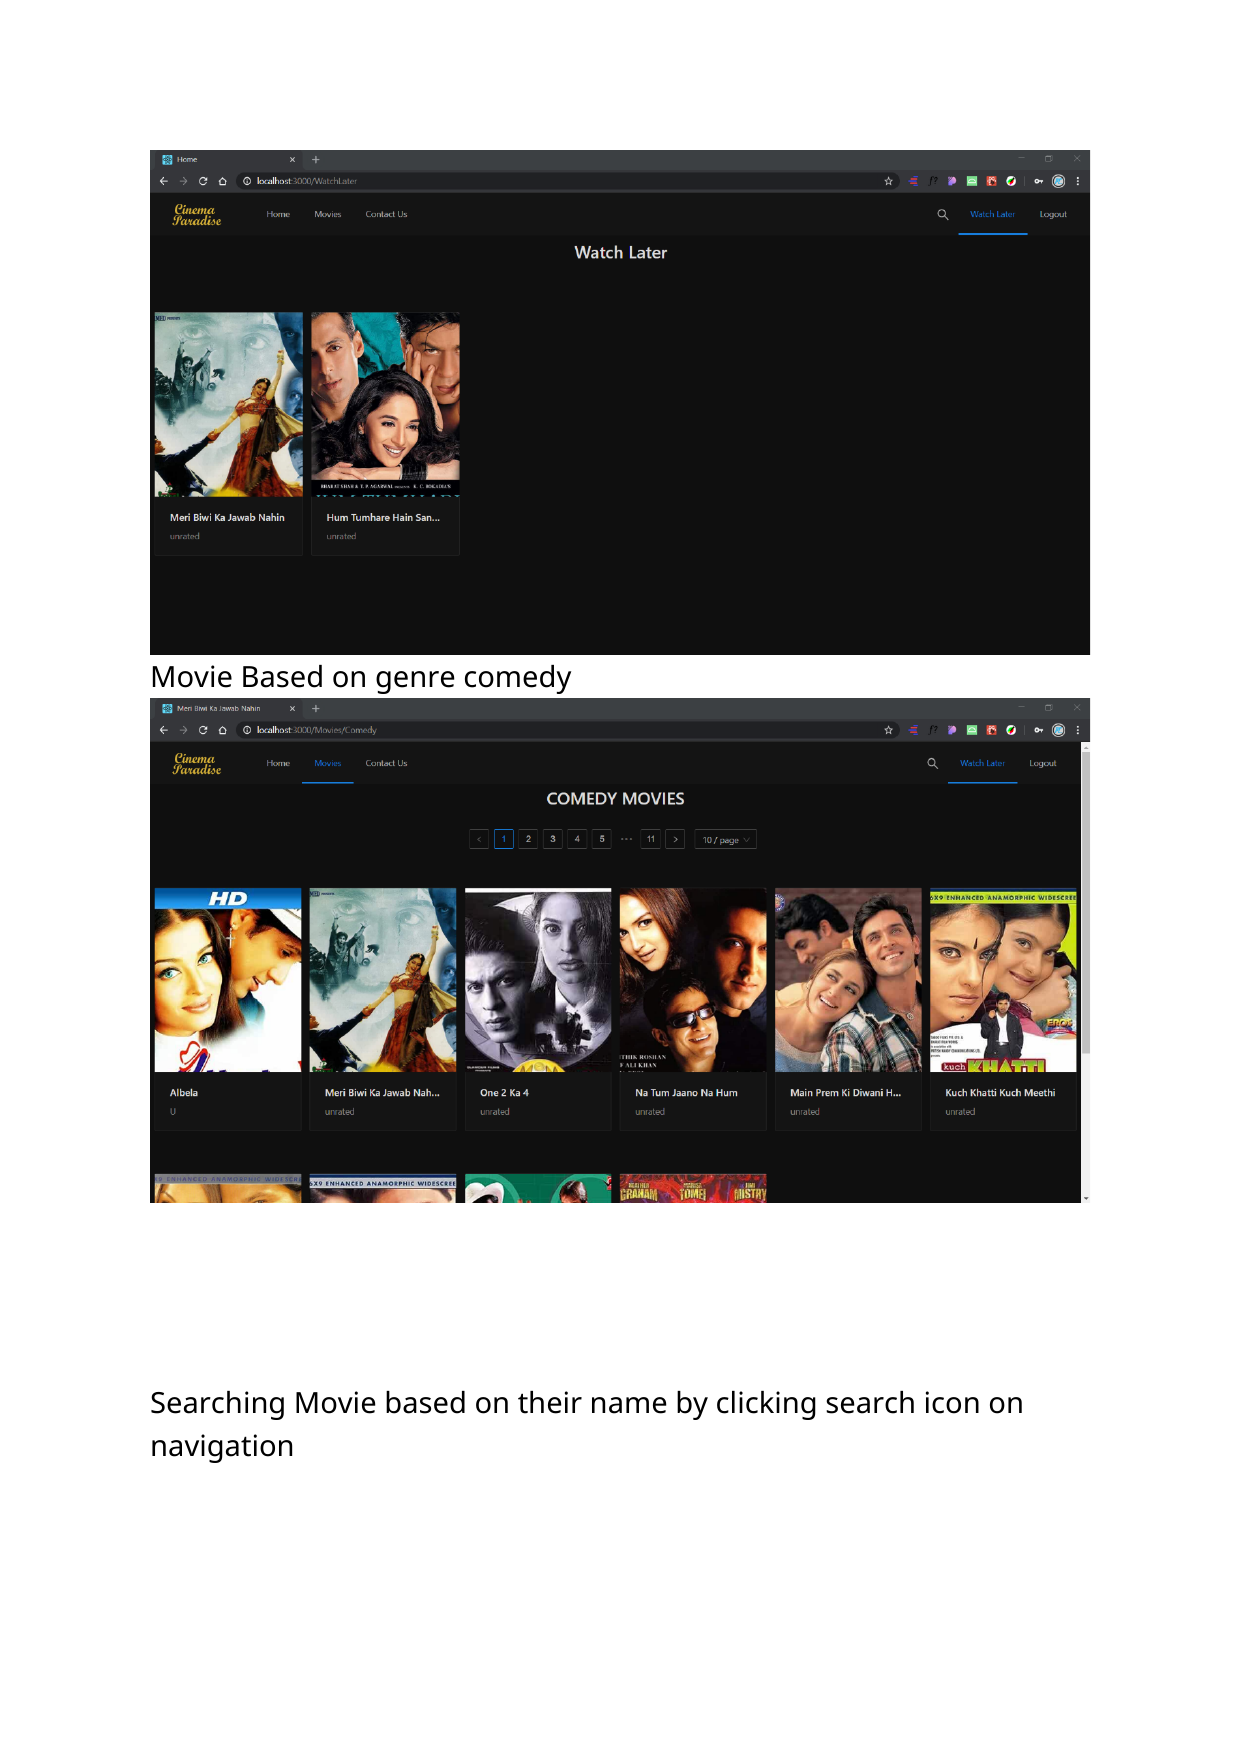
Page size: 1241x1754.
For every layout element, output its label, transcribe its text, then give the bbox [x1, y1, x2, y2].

text Searching Movie based on their name by clicking search icon on navigation [150, 1382, 1090, 1465]
picture [150, 150, 1091, 655]
picture [150, 698, 1091, 1203]
text Movie Based on genre comedy [150, 657, 1090, 698]
